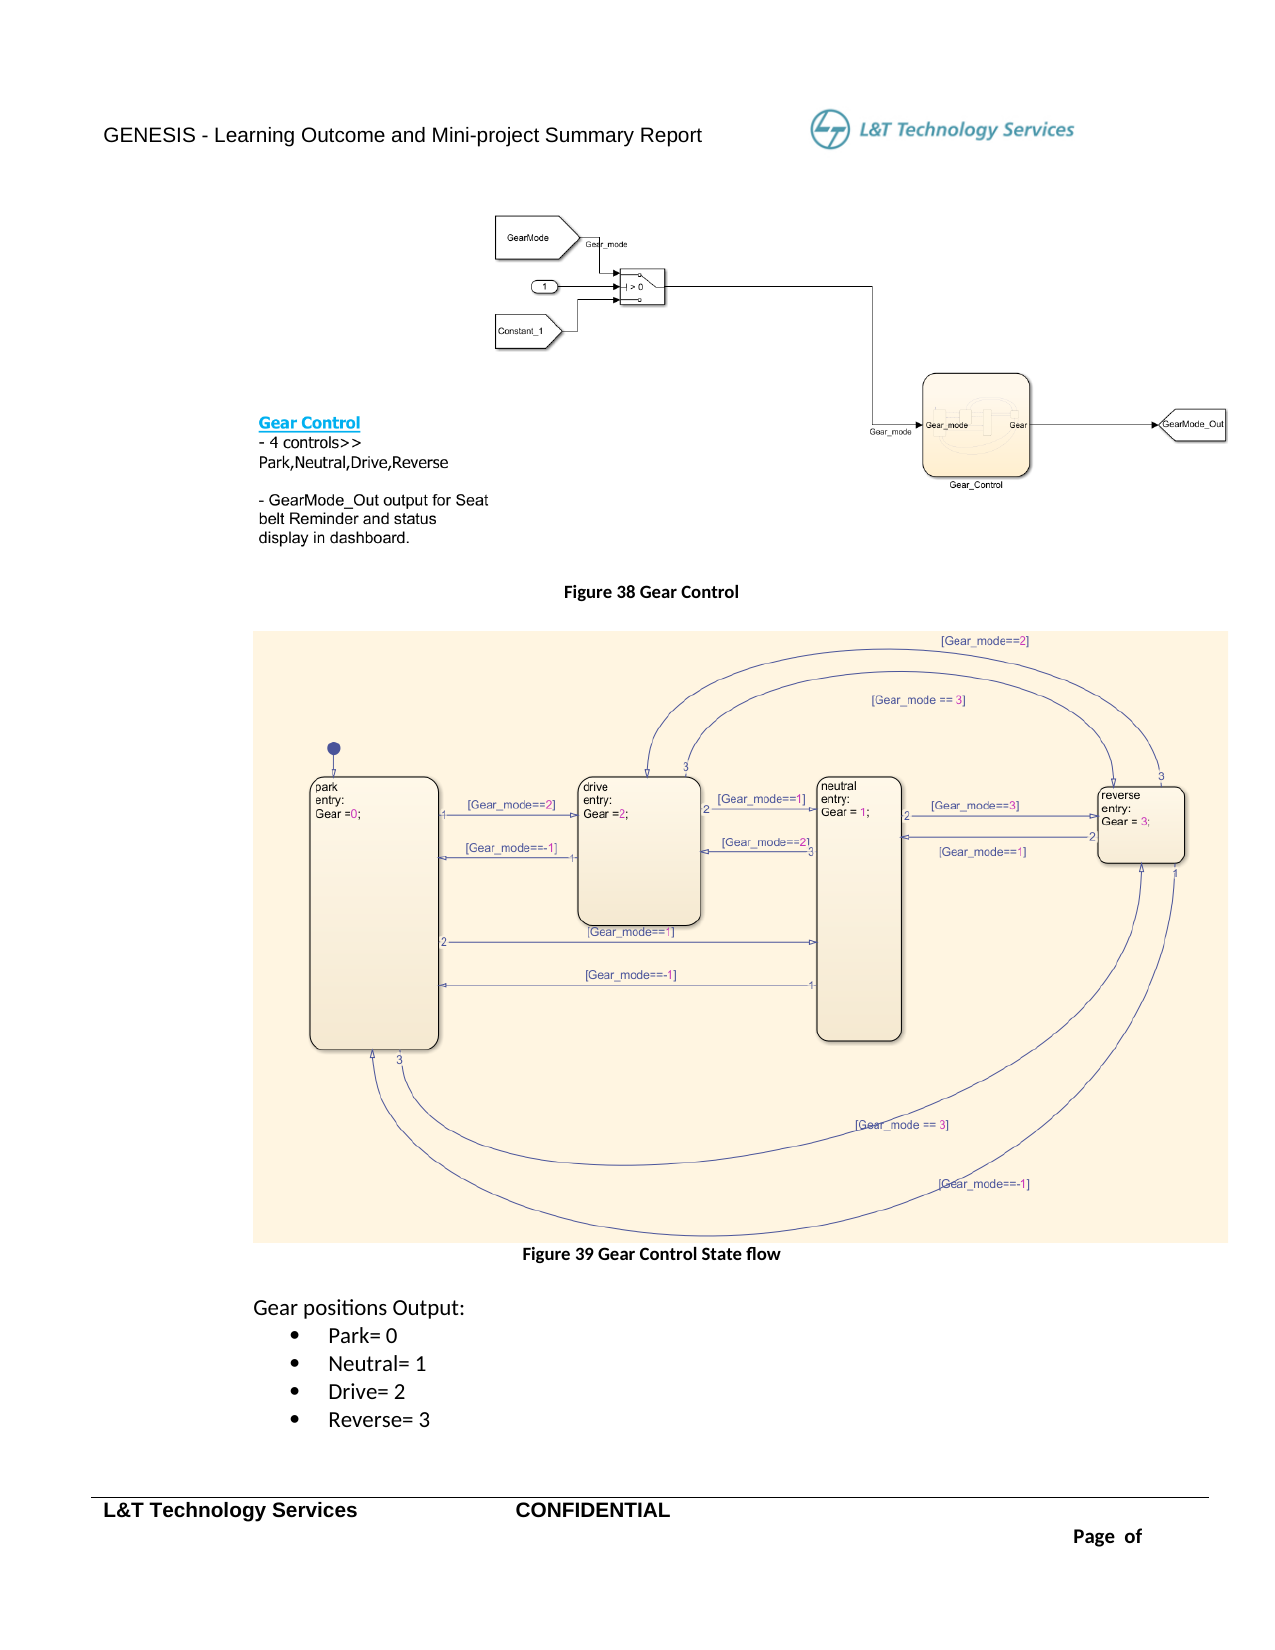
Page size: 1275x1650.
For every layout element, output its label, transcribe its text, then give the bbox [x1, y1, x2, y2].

picture [253, 185, 1229, 581]
list Reverse= 3 [291, 1405, 1162, 1433]
list Gear positions Output: [253, 1293, 1162, 1321]
picture [253, 631, 1229, 1243]
picture [808, 98, 1075, 162]
list Drive= 2 [291, 1377, 1162, 1405]
list Park= 0 [291, 1321, 1162, 1349]
list Neutral= 1 [291, 1349, 1162, 1377]
